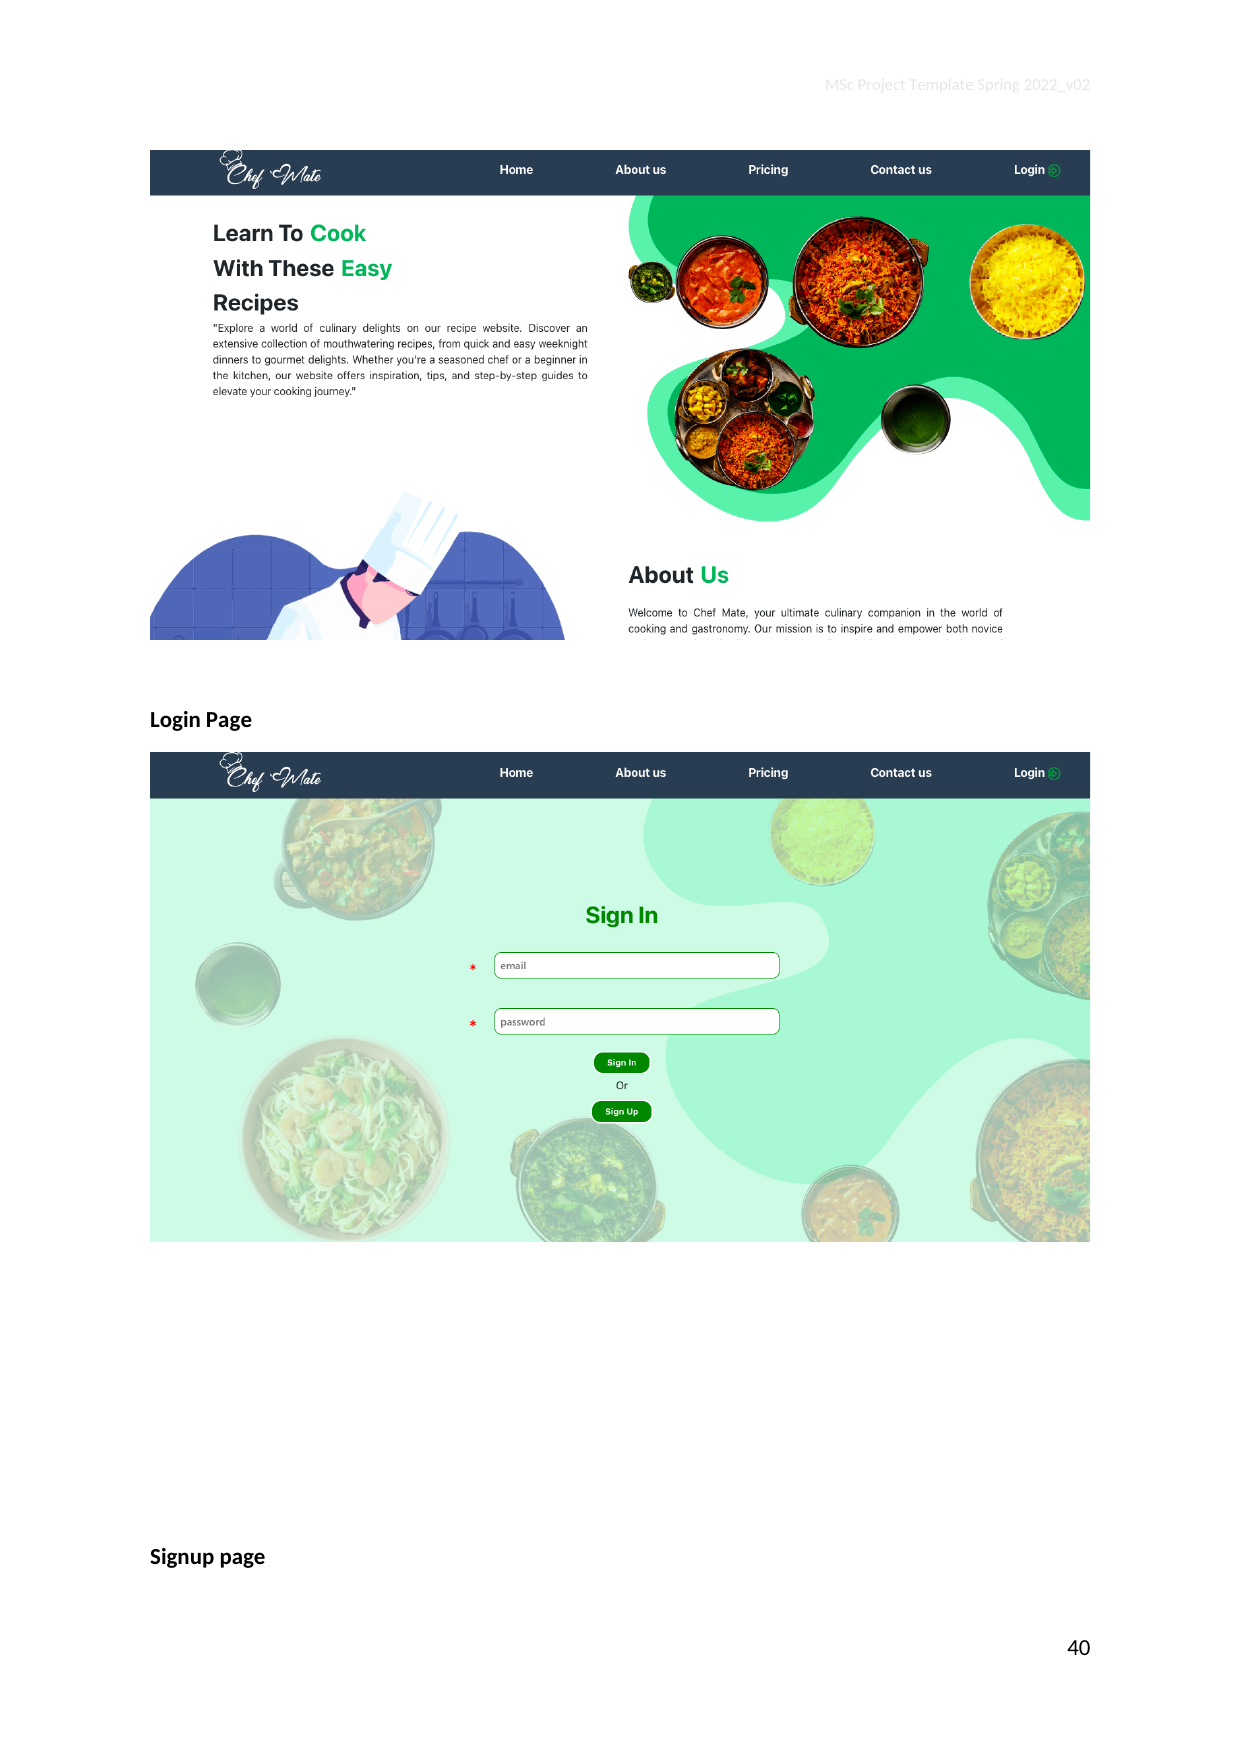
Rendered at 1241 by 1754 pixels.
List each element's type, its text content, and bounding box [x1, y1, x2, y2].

picture [150, 150, 1091, 640]
picture [150, 752, 1091, 1242]
text Signup page [150, 1542, 1090, 1570]
text Login Page [150, 705, 1090, 733]
